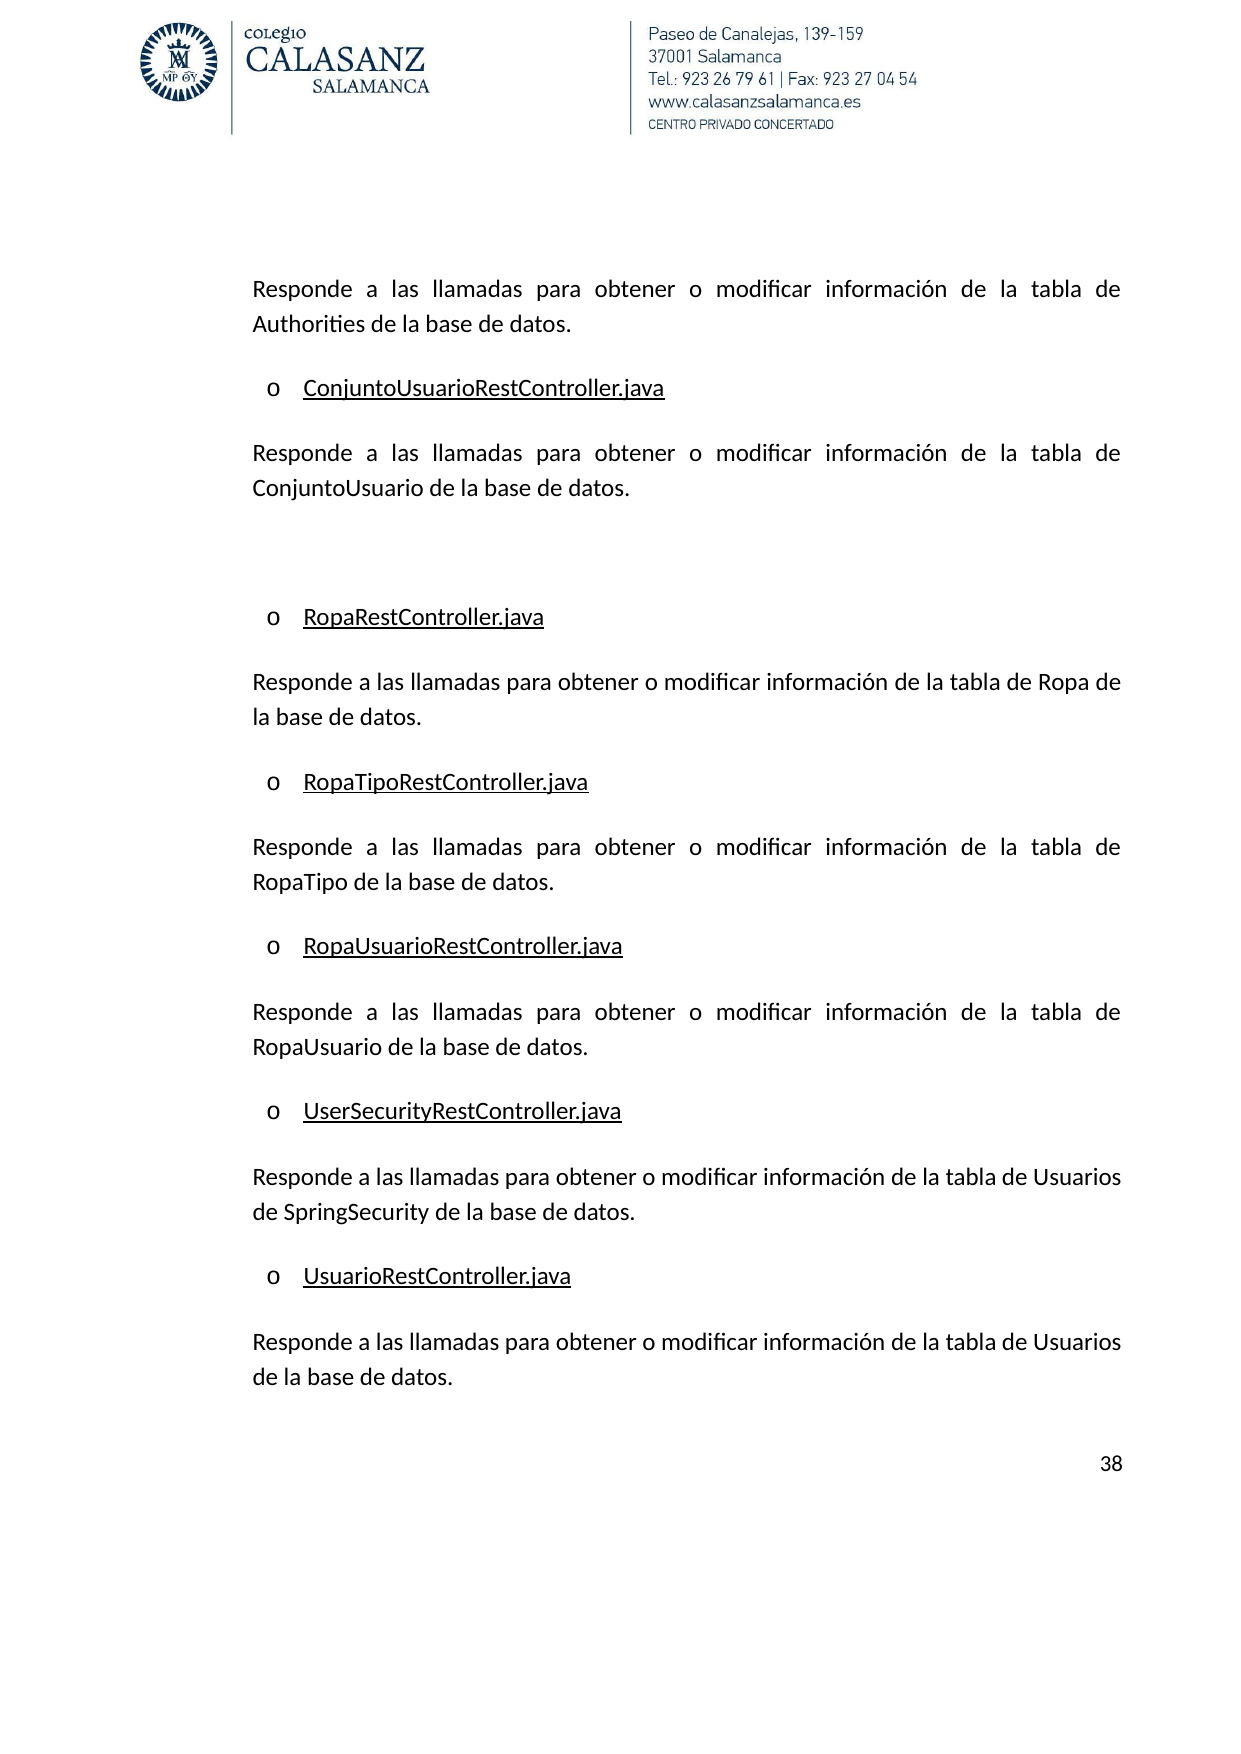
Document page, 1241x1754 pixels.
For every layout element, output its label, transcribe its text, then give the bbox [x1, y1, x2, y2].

picture [98, 21, 985, 145]
subtitle Responde a las llamadas para obtener o modificar información de la tabla de Usuarios de SpringSecurity de la base de datos. [252, 1161, 1123, 1226]
subtitle Responde a las llamadas para obtener o modificar información de la tabla de RopaUsuario de la base de datos. [252, 996, 1123, 1062]
subtitle ConjuntoUsuarioRestController.java [266, 372, 1123, 404]
subtitle Responde a las llamadas para obtener o modificar información de la tabla de Ropa de la base de datos. [252, 666, 1123, 732]
subtitle Responde a las llamadas para obtener o modificar información de la tabla de ConjuntoUsuario de la base de datos. [252, 437, 1123, 503]
subtitle Responde a las llamadas para obtener o modificar información de la tabla de Authorities de la base de datos. [252, 273, 1123, 338]
subtitle Responde a las llamadas para obtener o modificar información de la tabla de RopaTipo de la base de datos. [252, 831, 1123, 897]
subtitle UsuarioRestController.java [266, 1260, 1123, 1292]
subtitle RopaRestController.java [266, 601, 1123, 633]
subtitle UserSecurityRestController.java [266, 1095, 1123, 1127]
subtitle RopaTipoRestController.java [266, 766, 1123, 797]
subtitle RopaUsuarioRestController.java [266, 930, 1123, 962]
subtitle Responde a las llamadas para obtener o modificar información de la tabla de Usuarios de la base de datos. [252, 1326, 1123, 1391]
